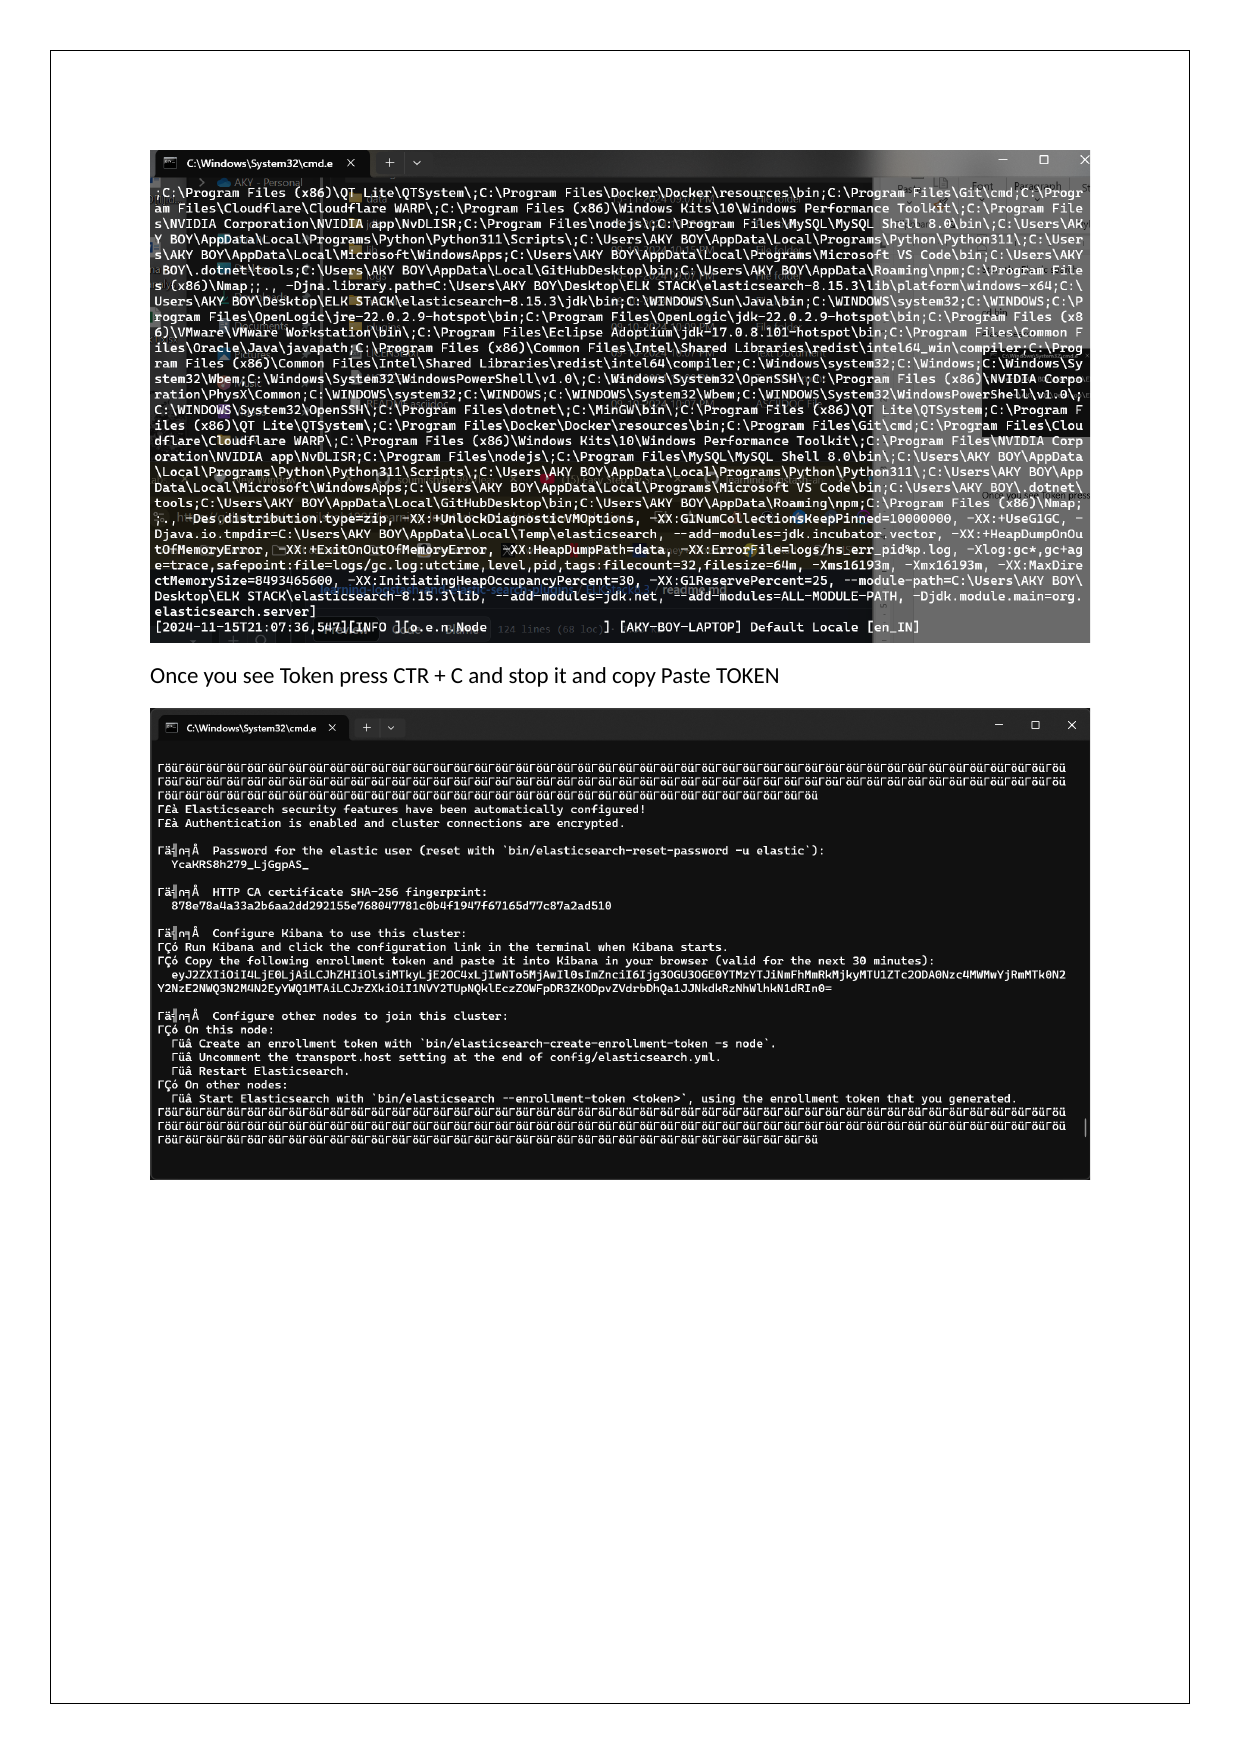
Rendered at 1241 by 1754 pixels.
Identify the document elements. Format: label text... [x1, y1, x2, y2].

picture [150, 150, 1091, 643]
picture [150, 708, 1091, 1180]
text Once you see Token press CTR + C and stop it and copy Paste TOKEN [150, 661, 1097, 689]
